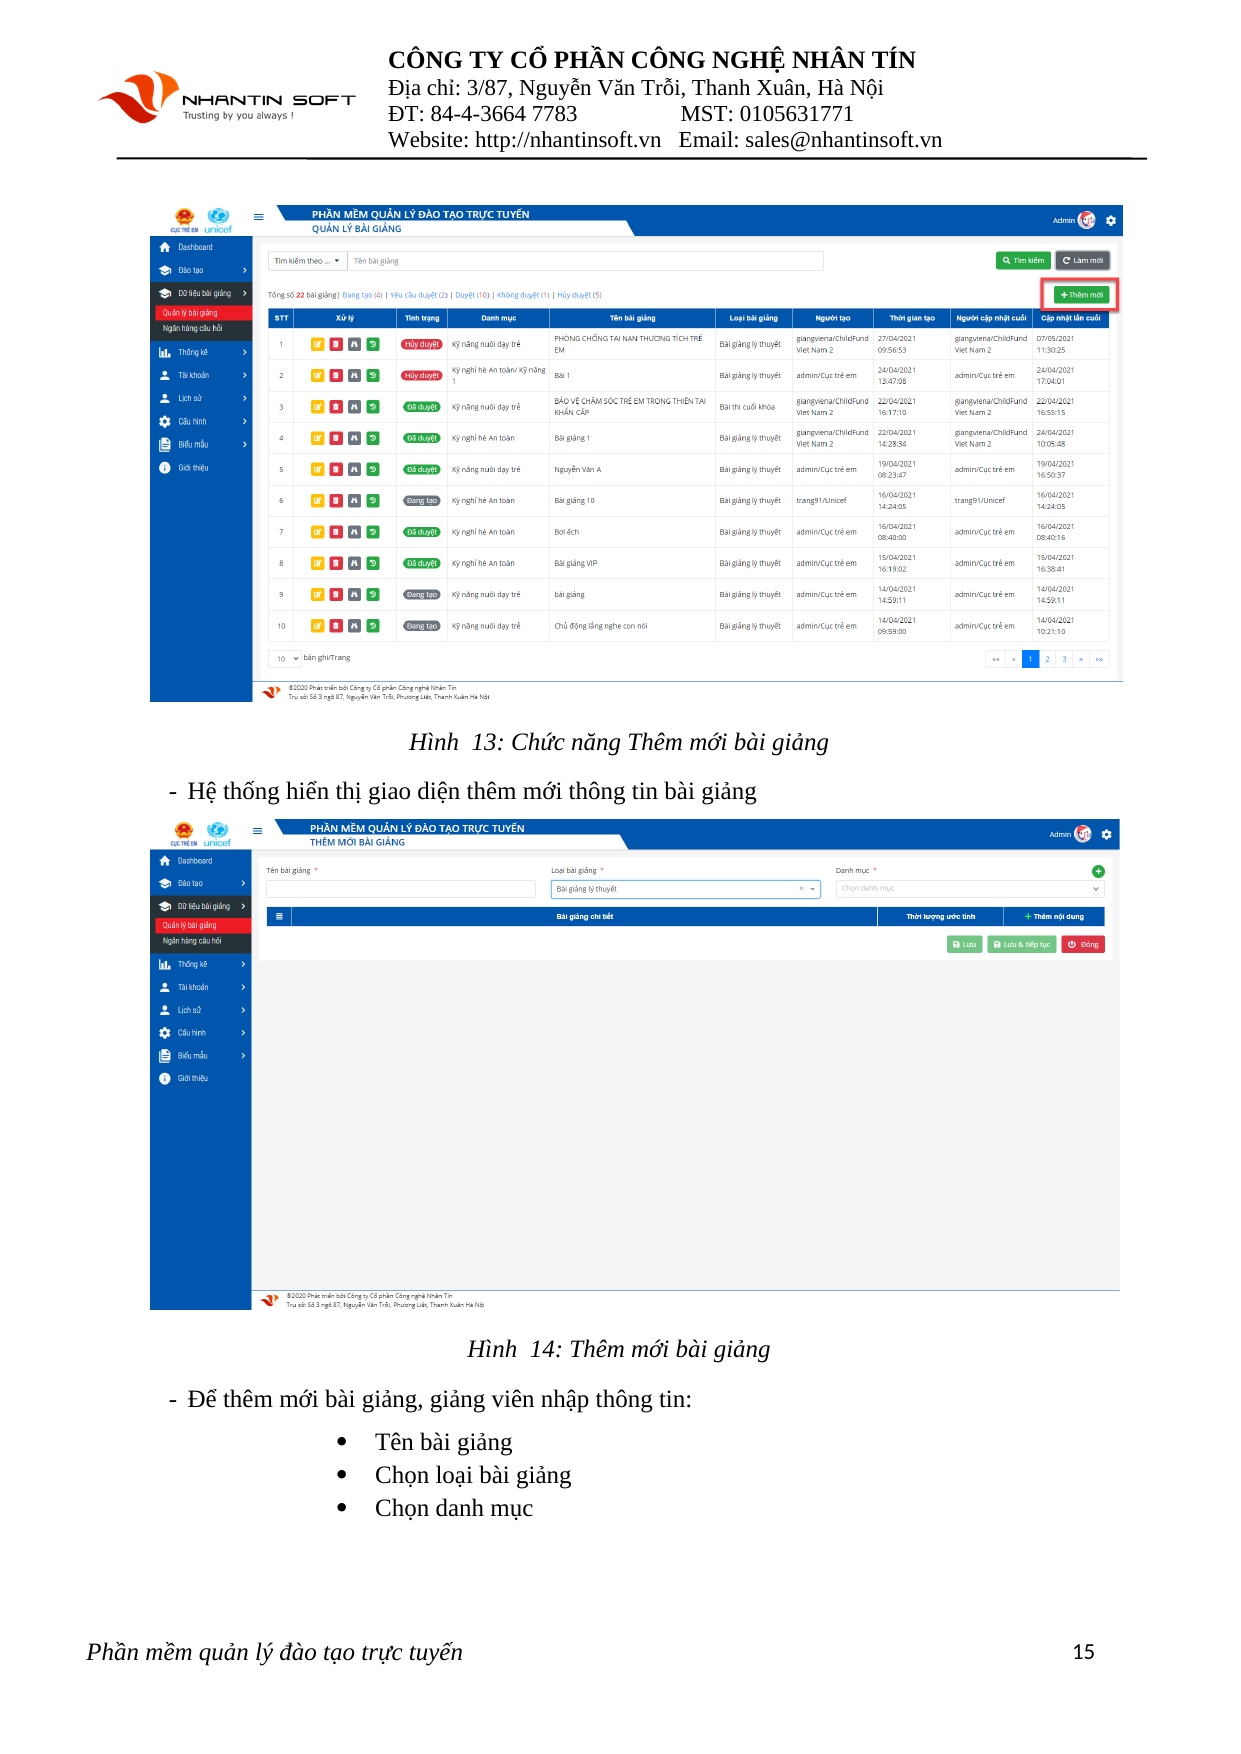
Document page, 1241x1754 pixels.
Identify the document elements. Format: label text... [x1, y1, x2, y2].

list Tên bài giảng [337, 1427, 1165, 1456]
picture [150, 205, 1123, 702]
list Hệ thống hiển thị giao diện thêm mới thông tin bài giảng [169, 776, 1165, 805]
list Chọn loại bài giảng [337, 1460, 1165, 1489]
text Hình 14: Thêm mới bài giảng [75, 1334, 1165, 1363]
picture [86, 45, 366, 150]
list Chọn danh mục [337, 1493, 1165, 1522]
picture [150, 819, 1120, 1310]
list Để thêm mới bài giảng, giảng viên nhập thông tin: [169, 1384, 1165, 1412]
text Hình 13: Chức năng Thêm mới bài giảng [75, 727, 1165, 755]
